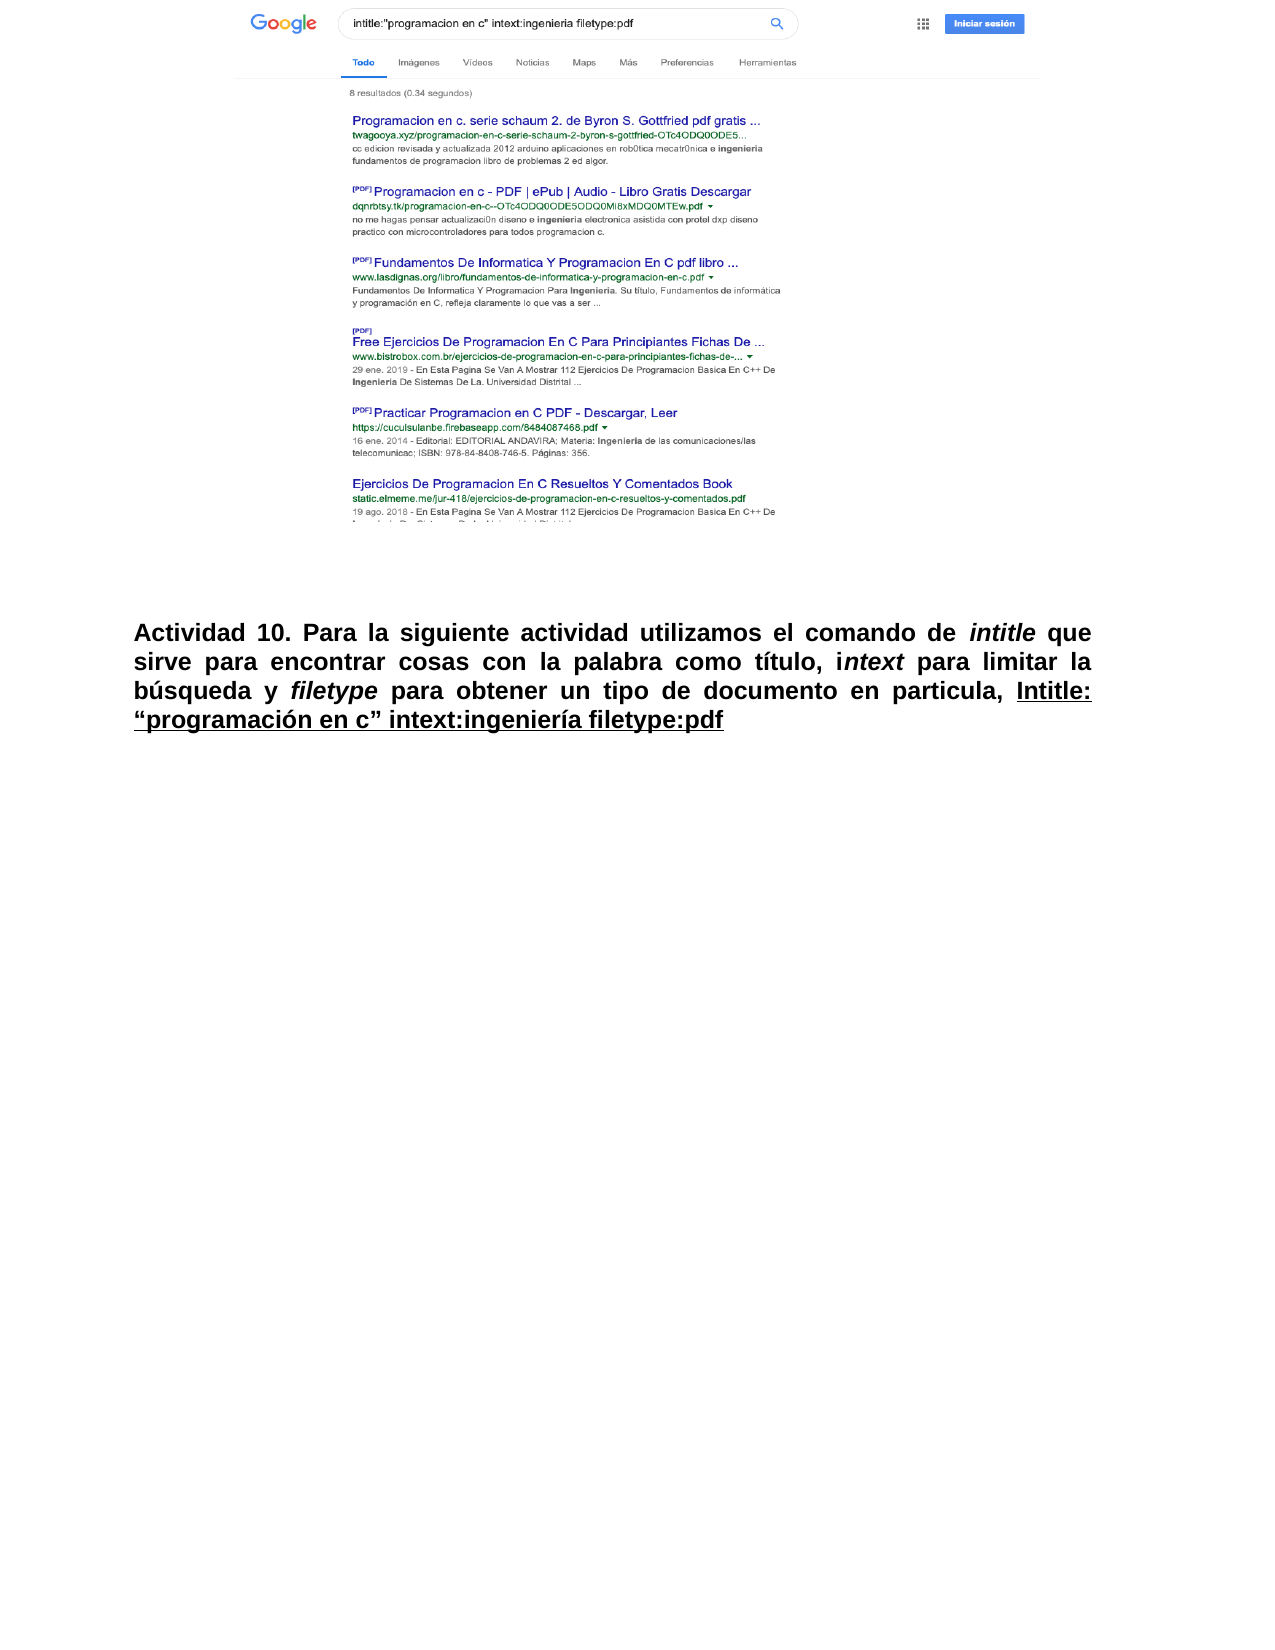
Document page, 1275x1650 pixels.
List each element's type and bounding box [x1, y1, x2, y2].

picture [234, 0, 1041, 522]
